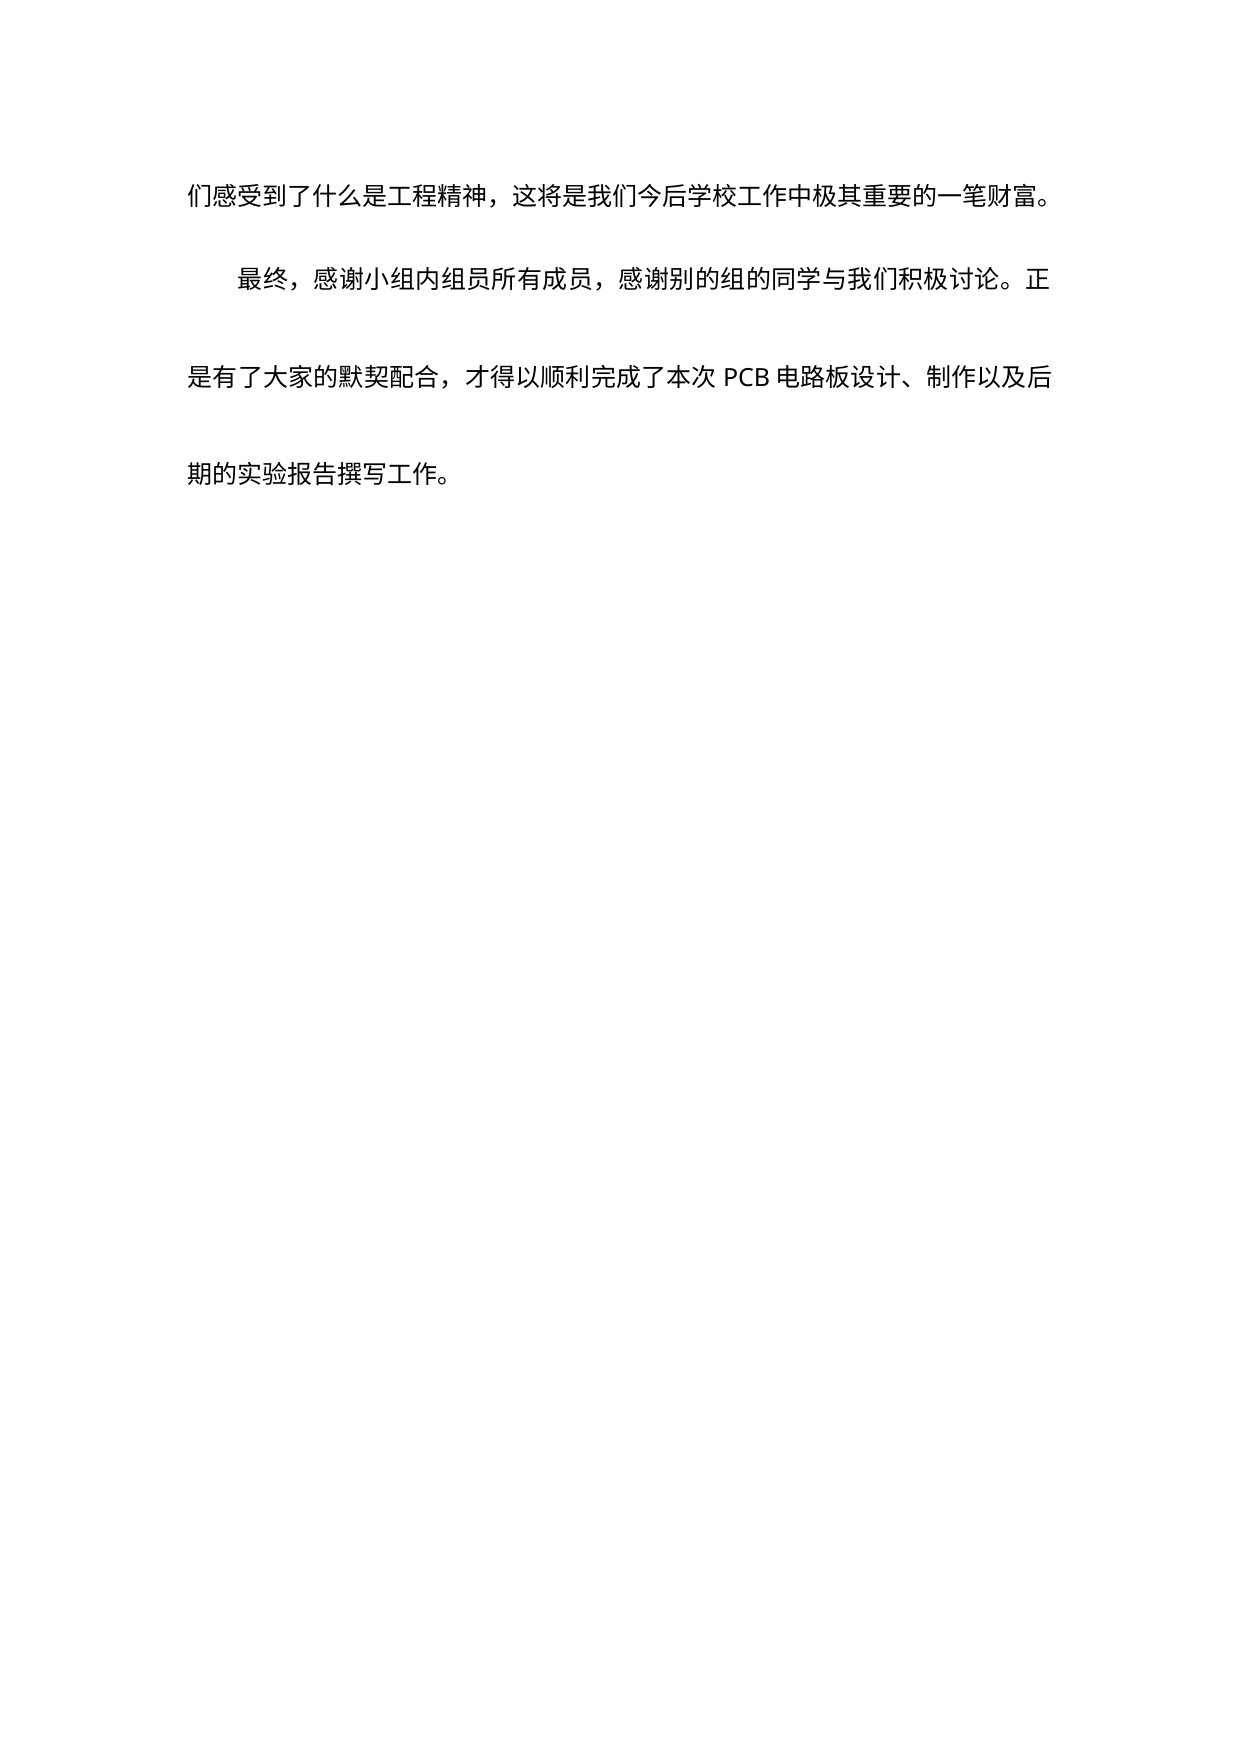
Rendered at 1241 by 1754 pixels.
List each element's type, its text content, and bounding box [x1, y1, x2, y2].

text 最终，感谢小组内组员所有成员，感谢别的组的同学与我们积极讨论。正是有了大家的默契配合，才得以顺利完成了本次PCB电路板设计、制作以及后期的实验报告撰写工作。 [187, 245, 1053, 505]
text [187, 162, 1053, 227]
